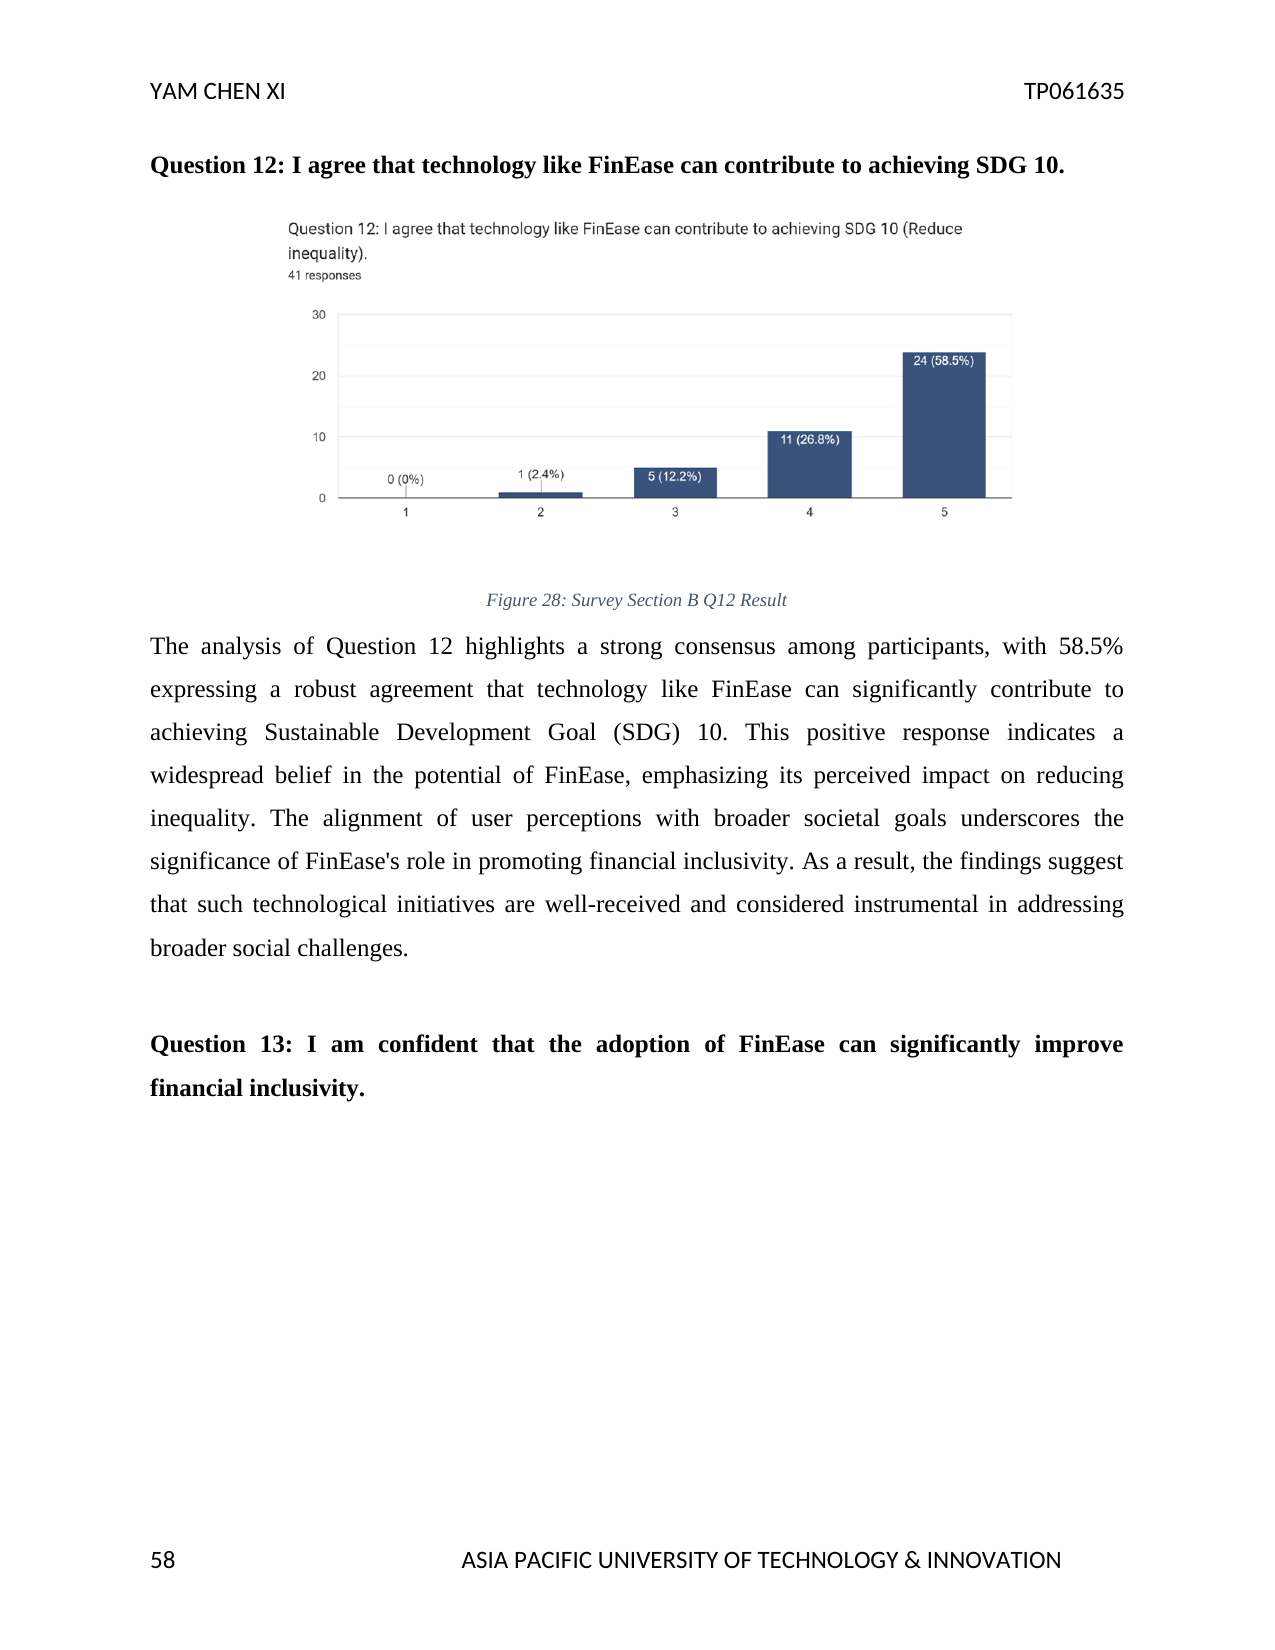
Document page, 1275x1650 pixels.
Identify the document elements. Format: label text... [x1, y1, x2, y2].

text Figure : Survey Section B Q12 Result [150, 588, 1125, 610]
picture [263, 193, 1012, 574]
text Question 12: I agree that technology like FinEase can contribute to achieving SDG 10. [150, 150, 1125, 179]
text The analysis of Question 12 highlights a strong consensus among participants, with 58.5% expressing a robust agreement that technology like FinEase can significantly contribute to achieving Sustainable Development Goal (SDG) 10. This positive response indicates a widespread belief in the potential of FinEase, emphasizing its perceived impact on reducing inequality. The alignment of user perceptions with broader societal goals underscores the significance of FinEase's role in promoting financial inclusivity. As a result, the findings suggest that such technological initiatives are well-received and considered instrumental in addressing broader social challenges. [150, 631, 1125, 961]
text Question 13: I am confident that the adoption of FinEase can significantly improve financial inclusivity. [150, 1029, 1125, 1101]
